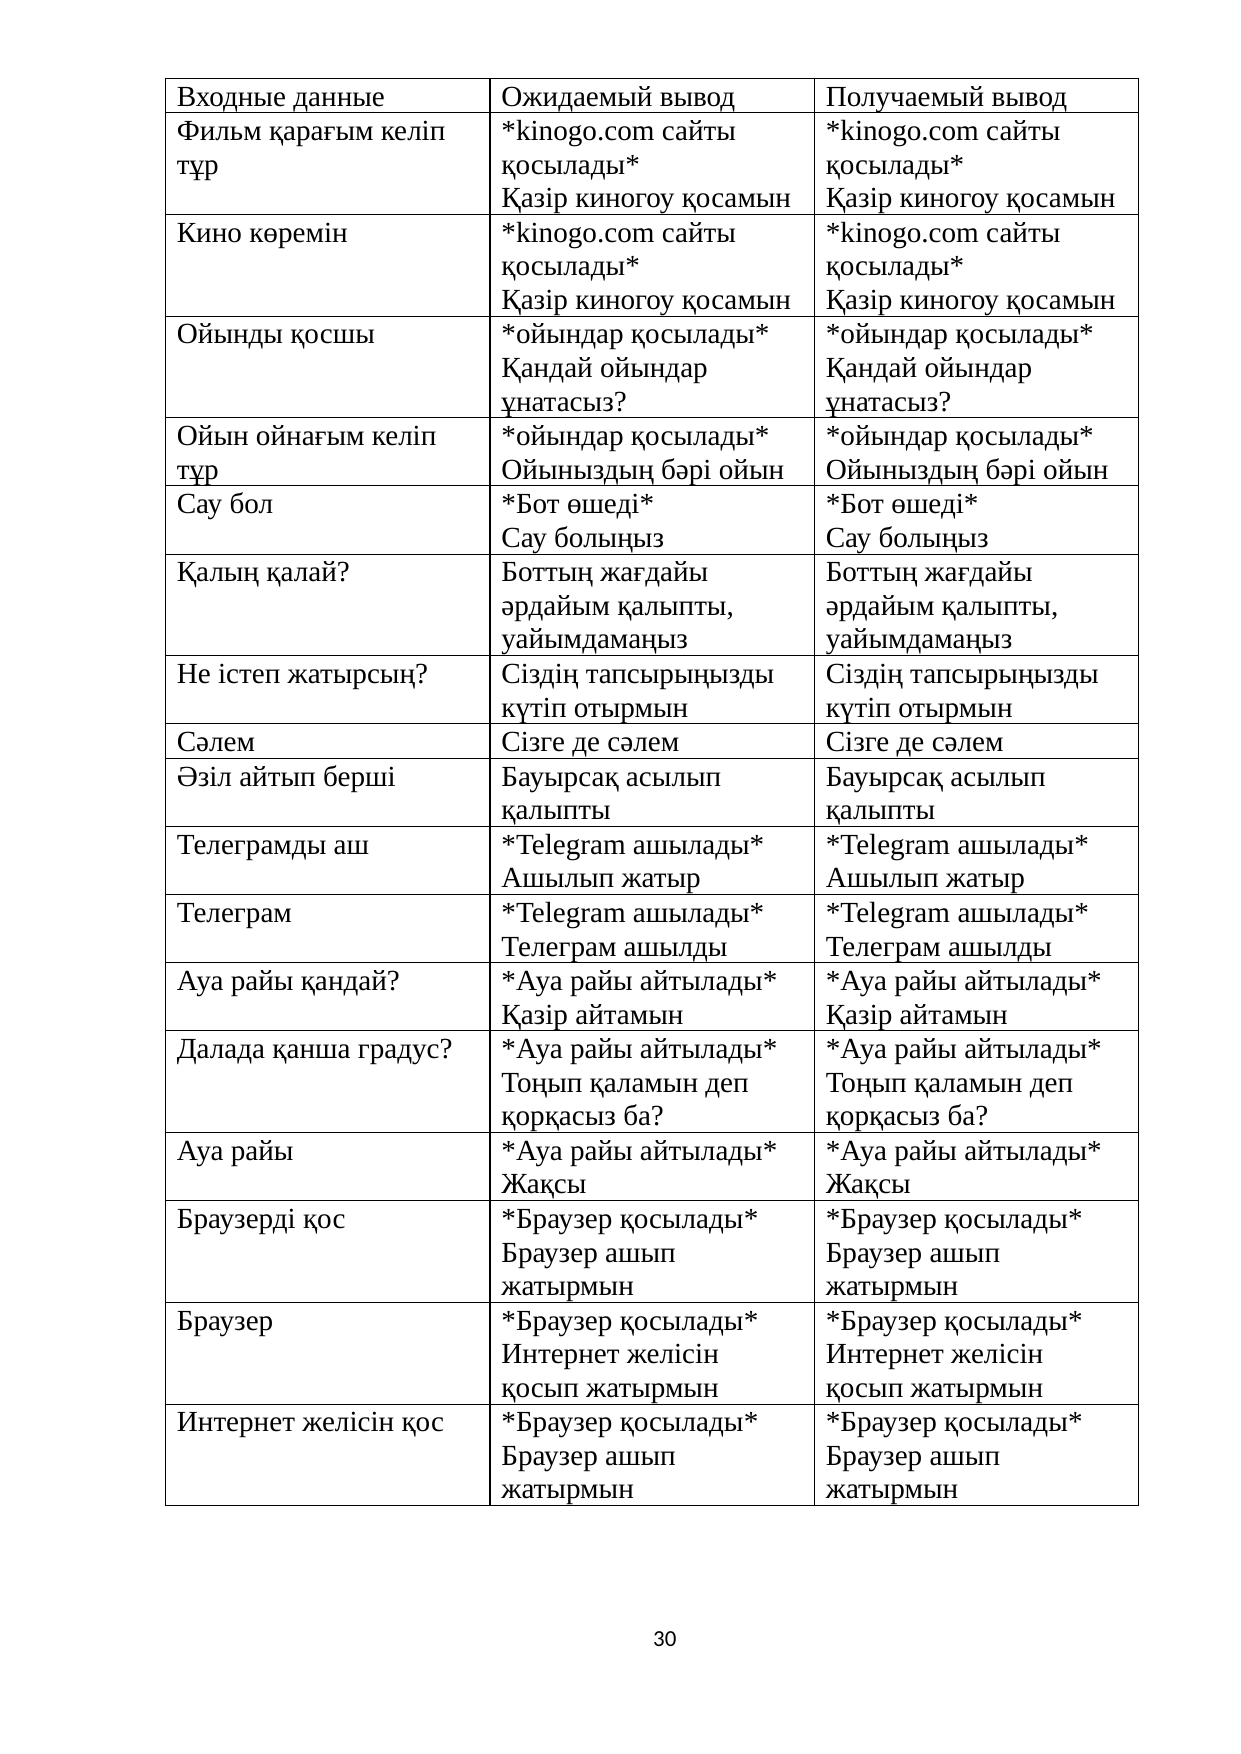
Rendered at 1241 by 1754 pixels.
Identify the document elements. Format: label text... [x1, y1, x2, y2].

table_cell Сіздің тапсырыңызды күтіп отырмын [815, 656, 1138, 723]
table_cell *Ауа райы айтылады* Тоңып қаламын деп қорқасыз ба? [815, 1031, 1138, 1132]
table_cell *Telegram ашылады* Ашылып жатыр [491, 827, 814, 894]
table_cell *kinogo.com сайты қосылады* Қазір киногоу қосамын [815, 215, 1138, 316]
table_cell *ойындар қосылады* Қандай ойындар ұнатасыз? [815, 317, 1138, 417]
table_cell Сіздің тапсырыңызды күтіп отырмын [491, 656, 814, 723]
table_cell *Ауа райы айтылады* Жақсы [491, 1133, 814, 1200]
table_header Ожидаемый вывод [491, 79, 814, 112]
table_cell *Ауа райы айтылады* Жақсы [815, 1133, 1138, 1200]
table_cell *Браузер қосылады* Браузер ашып жатырмын [815, 1405, 1138, 1505]
table_cell *Ауа райы айтылады* Қазір айтамын [491, 963, 814, 1030]
table_cell Ойын ойнағым келіп тұр [166, 418, 489, 485]
table_cell *Браузер қосылады* Браузер ашып жатырмын [815, 1201, 1138, 1302]
table_cell Браузерді қос [166, 1201, 489, 1302]
table_cell *Telegram ашылады* Ашылып жатыр [815, 827, 1138, 894]
table_cell Қалың қалай? [166, 555, 489, 655]
table_cell Бауырсақ асылып қалыпты [815, 759, 1138, 826]
table_cell Браузер [166, 1303, 489, 1403]
table_cell Боттың жағдайы әрдайым қалыпты, уайымдамаңыз [815, 555, 1138, 655]
table_cell *Браузер қосылады* Браузер ашып жатырмын [491, 1405, 814, 1505]
table_cell *Браузер қосылады* Интернет желісін қосып жатырмын [491, 1303, 814, 1403]
table_header Входные данные [166, 79, 489, 112]
table_cell Фильм қарағым келіп тұр [166, 113, 489, 214]
table_cell *Ауа райы айтылады* Тоңып қаламын деп қорқасыз ба? [491, 1031, 814, 1132]
table_cell Бауырсақ асылып қалыпты [491, 759, 814, 826]
table_cell *Бот өшеді* Сау болыңыз [491, 486, 814, 553]
table_cell Интернет желісін қос [166, 1405, 489, 1505]
table_cell *Браузер қосылады* Интернет желісін қосып жатырмын [815, 1303, 1138, 1403]
table_cell Не істеп жатырсың? [166, 656, 489, 723]
table_cell Ауа райы қандай? [166, 963, 489, 1030]
table_cell Телеграмды аш [166, 827, 489, 894]
table_cell *kinogo.com сайты қосылады* Қазір киногоу қосамын [815, 113, 1138, 214]
table_cell Кино көремін [166, 215, 489, 316]
table_cell Ауа райы [166, 1133, 489, 1200]
table_cell Далада қанша градус? [166, 1031, 489, 1132]
table_cell Сізге де сәлем [815, 724, 1138, 758]
table_cell Сау бол [166, 486, 489, 553]
table_cell *Бот өшеді* Сау болыңыз [815, 486, 1138, 553]
table_cell *kinogo.com сайты қосылады* Қазір киногоу қосамын [491, 113, 814, 214]
table_cell Әзіл айтып берші [166, 759, 489, 826]
table_cell *Telegram ашылады* Телеграм ашылды [815, 895, 1138, 962]
table_cell Боттың жағдайы әрдайым қалыпты, уайымдамаңыз [491, 555, 814, 655]
table_cell *Telegram ашылады* Телеграм ашылды [491, 895, 814, 962]
table_cell *Ауа райы айтылады* Қазір айтамын [815, 963, 1138, 1030]
table_cell Ойынды қосшы [166, 317, 489, 417]
table_cell Сізге де сәлем [491, 724, 814, 758]
table_cell *kinogo.com сайты қосылады* Қазір киногоу қосамын [491, 215, 814, 316]
table_cell Сәлем [166, 724, 489, 758]
table_cell Телеграм [166, 895, 489, 962]
table_cell *ойындар қосылады* Ойыныздың бәрі ойын [815, 418, 1138, 485]
table_header Получаемый вывод [815, 79, 1138, 112]
table_cell *ойындар қосылады* Ойыныздың бәрі ойын [491, 418, 814, 485]
table_cell *ойындар қосылады* Қандай ойындар ұнатасыз? [491, 317, 814, 417]
table_cell *Браузер қосылады* Браузер ашып жатырмын [491, 1201, 814, 1302]
